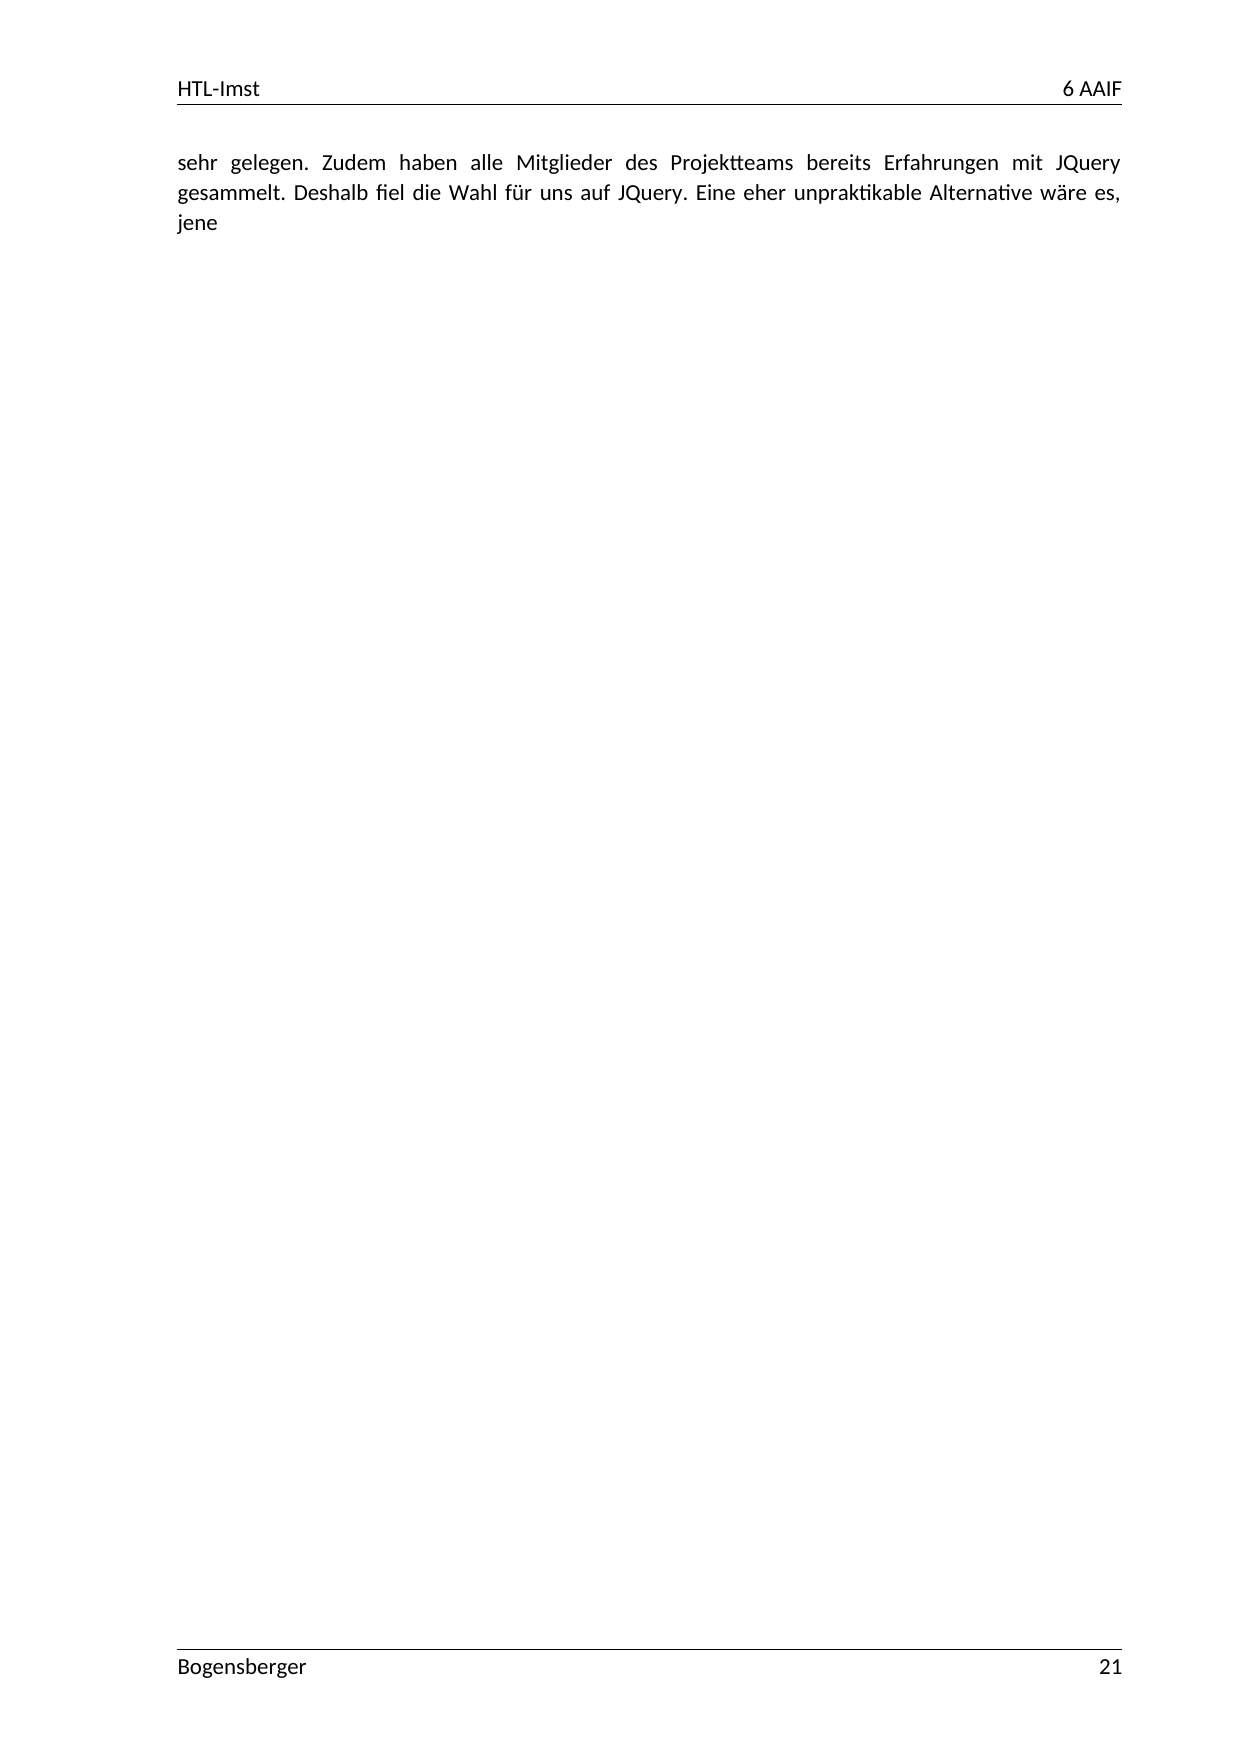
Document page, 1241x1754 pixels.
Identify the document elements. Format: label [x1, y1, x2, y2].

text [177, 148, 1122, 236]
